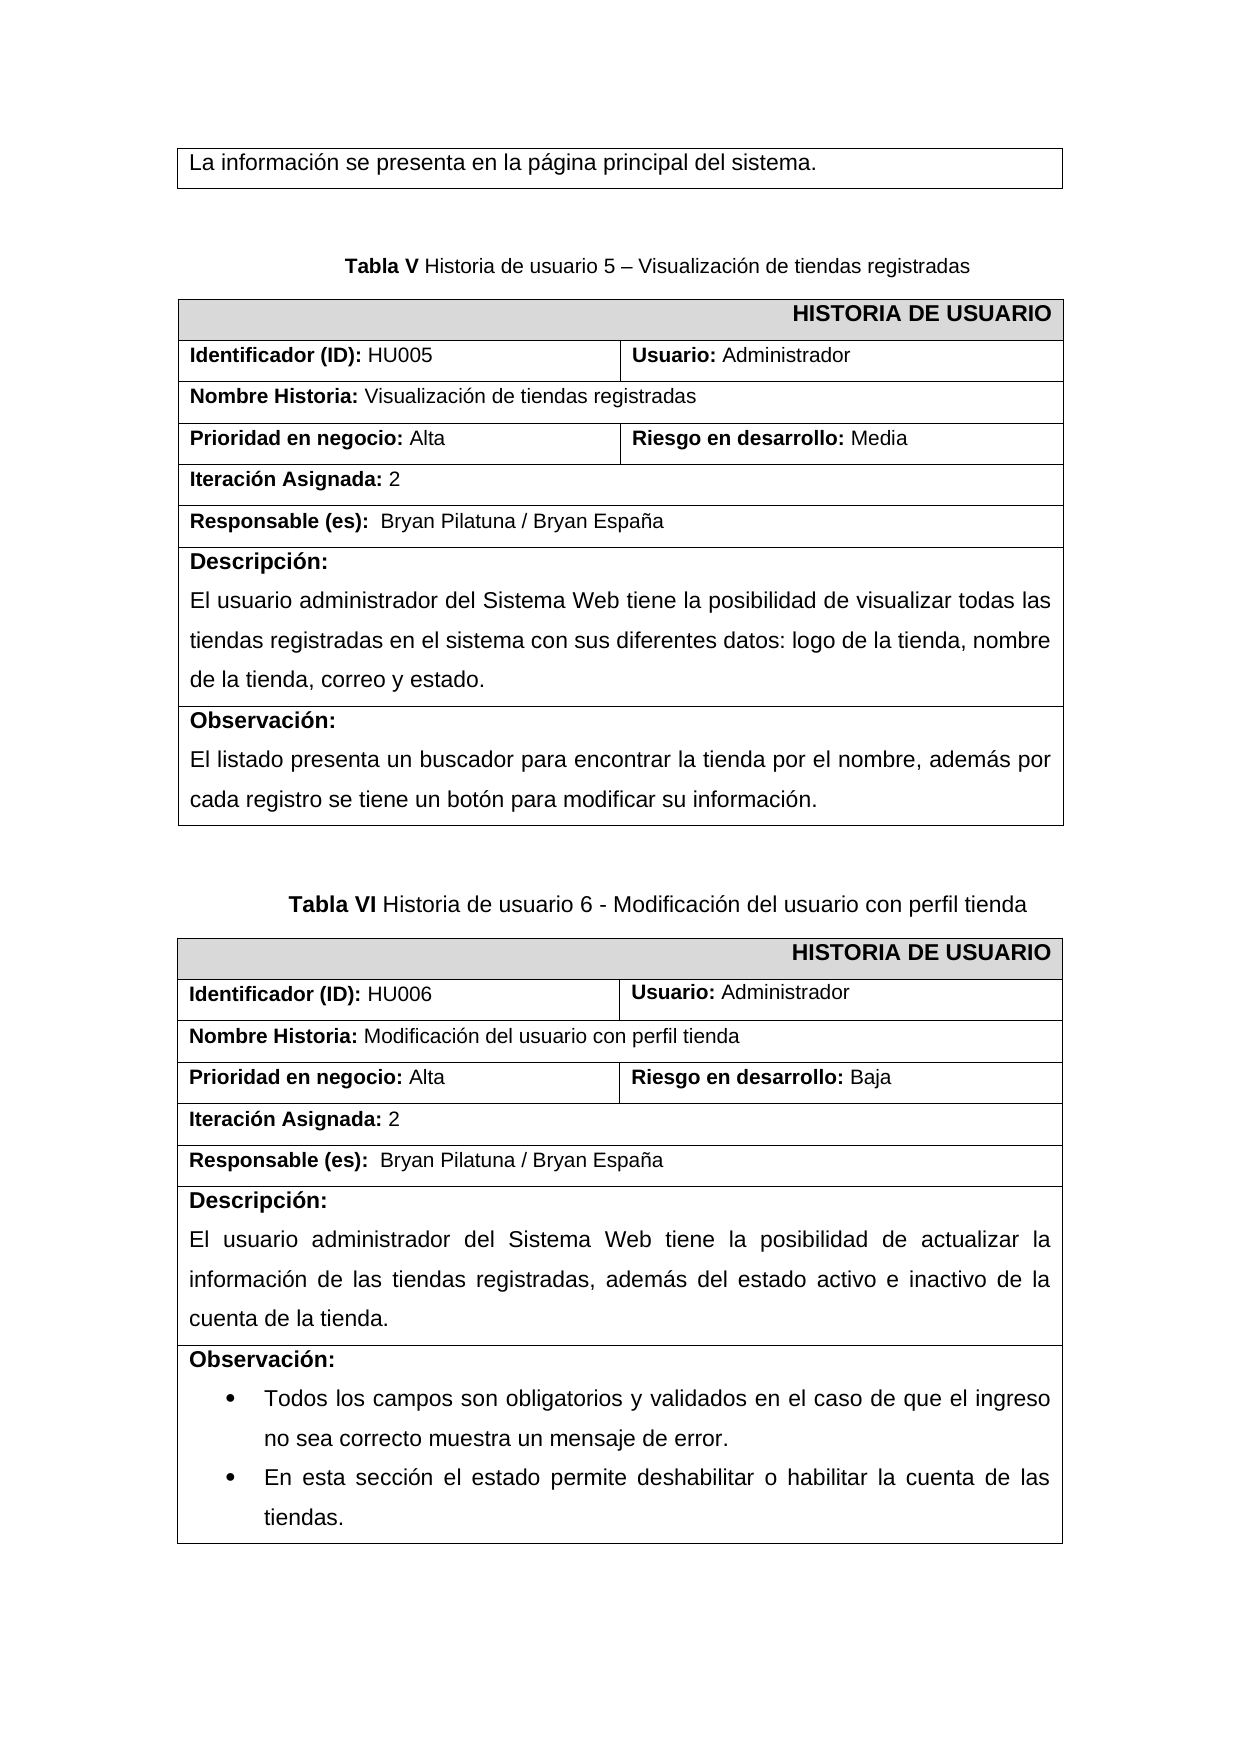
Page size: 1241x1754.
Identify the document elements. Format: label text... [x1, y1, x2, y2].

table_cell Nombre Historia: Visualización de tiendas registradas [179, 382, 1063, 422]
text Tabla V Historia de usuario 5 – Visualización de tiendas registradas [177, 254, 1063, 278]
table_cell Prioridad en negocio: Alta [178, 1063, 619, 1103]
table_cell Prioridad en negocio: Alta [179, 424, 620, 464]
table_cell Identificador (ID): HU005 [179, 341, 620, 381]
table_cell Usuario: Administrador [620, 980, 1062, 1020]
table_cell Usuario: Administrador [621, 341, 1063, 381]
table_header HISTORIA DE USUARIO [178, 939, 1062, 979]
table_cell Descripción: El usuario administrador del Sistema Web tiene la posibilidad de visualizar todas las tiendas registradas en el sistema con sus diferentes datos: logo de la tienda, nombre de la tienda, correo y estado. [179, 548, 1063, 706]
table_cell Riesgo en desarrollo: Baja [620, 1063, 1062, 1103]
table_cell Responsable (es): Bryan Pilatuna / Bryan España [178, 1146, 1062, 1186]
table_cell Nombre Historia: Modificación del usuario con perfil tienda [178, 1021, 1062, 1062]
text Tabla VI Historia de usuario 6 - Modificación del usuario con perfil tienda [177, 891, 1063, 917]
table_cell Iteración Asignada: 2 [178, 1104, 1062, 1144]
table_cell Descripción: El usuario administrador del Sistema Web tiene la posibilidad de actualizar la información de las tiendas registradas, además del estado activo e inactivo de la cuenta de la tienda. [178, 1187, 1062, 1345]
table_cell Identificador (ID): HU006 [178, 980, 619, 1020]
table_cell Observación: El listado presenta un buscador para encontrar la tienda por el nombre, además por cada registro se tiene un botón para modificar su información. [179, 707, 1063, 825]
table_cell Observación: Todos los campos son obligatorios y validados en el caso de que el ingreso no sea correcto muestra un mensaje de error. En esta sección el estado permite deshabilitar o habilitar la cuenta de las tiendas. [178, 1346, 1062, 1543]
table_cell Responsable (es): Bryan Pilatuna / Bryan España [179, 506, 1063, 547]
table_cell Riesgo en desarrollo: Media [621, 424, 1063, 464]
table_header HISTORIA DE USUARIO [179, 300, 1063, 340]
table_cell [178, 149, 1062, 188]
table_cell Iteración Asignada: 2 [179, 465, 1063, 505]
